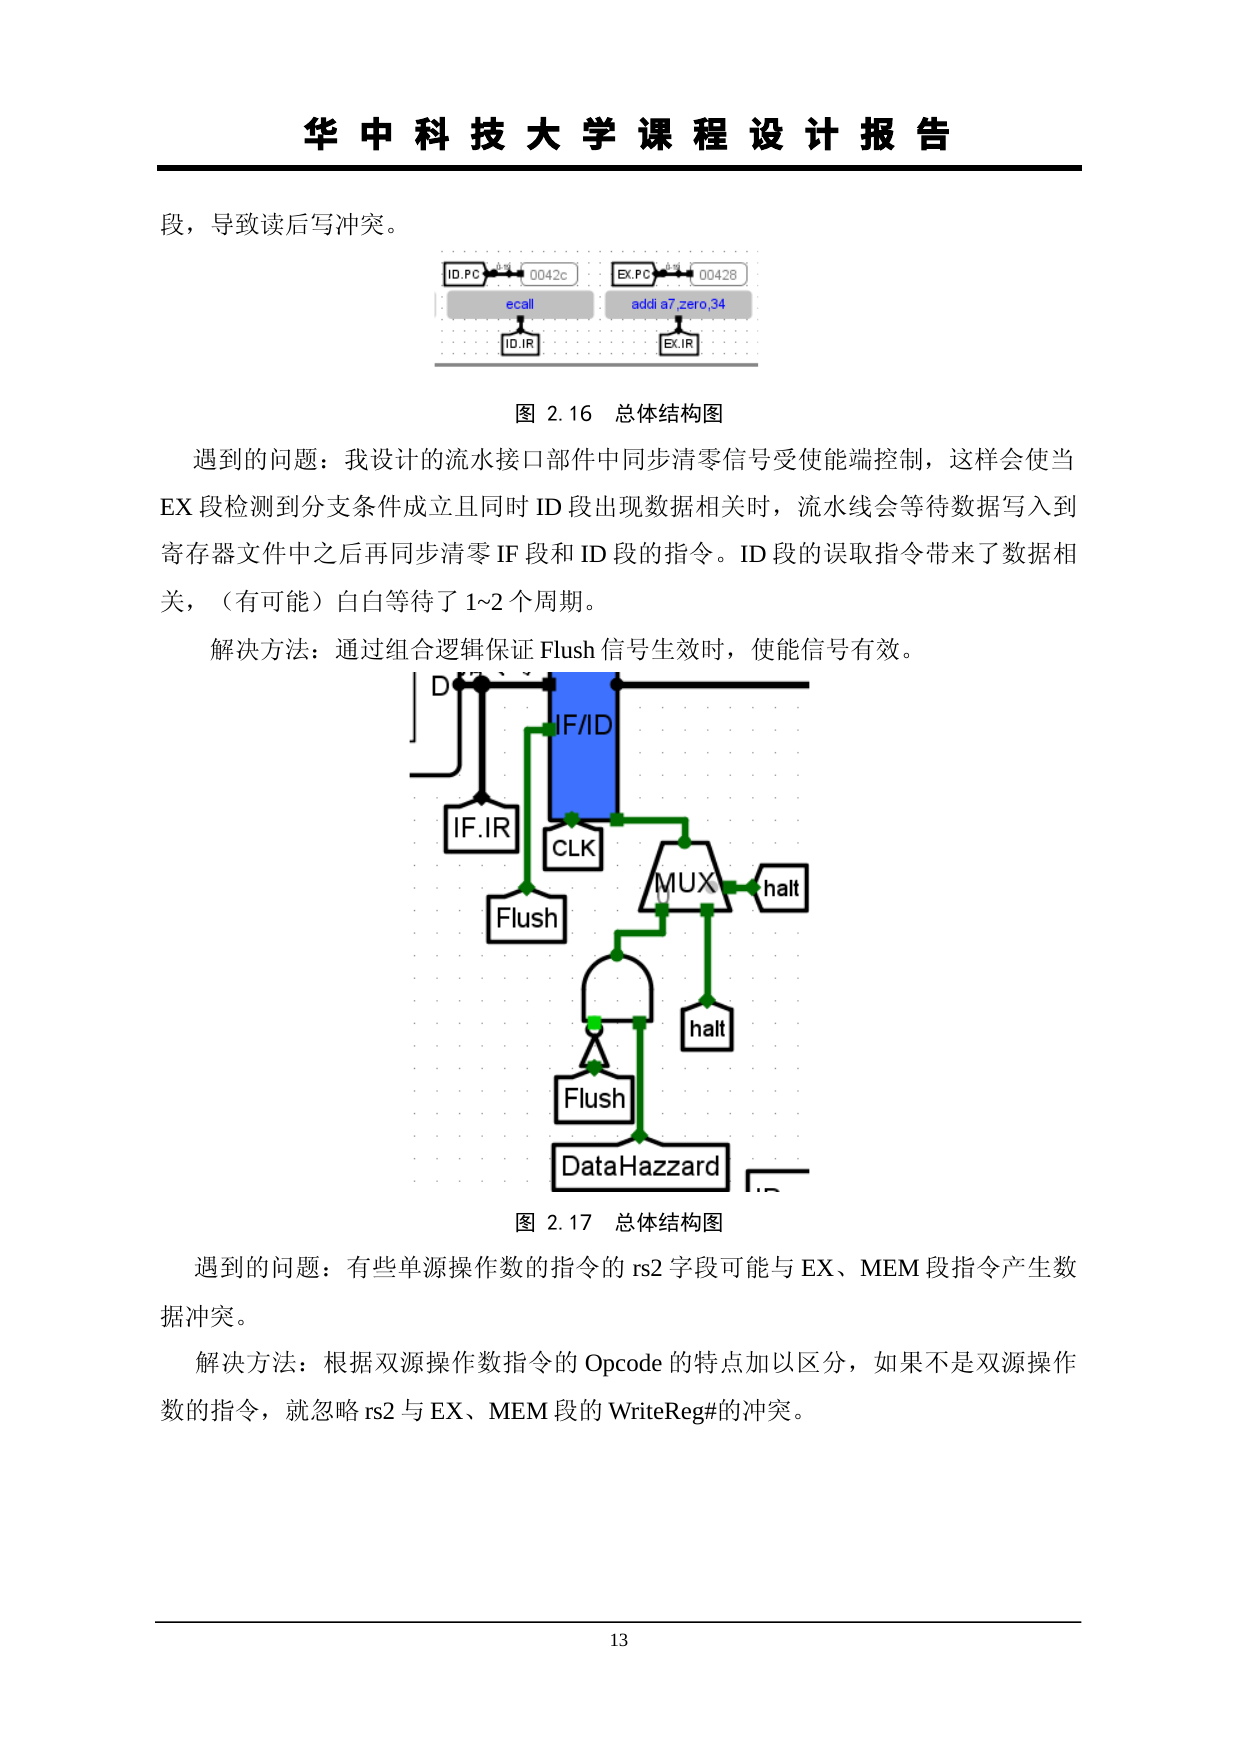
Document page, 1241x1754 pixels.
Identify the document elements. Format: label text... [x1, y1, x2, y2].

text 解决方法：根据双源操作数指令的Opcode的特点加以区分，如果不是双源操作数的指令，就忽略rs2与EX、MEM段的WriteReg#的冲突。 [159, 1338, 1078, 1434]
text 解决方法：通过组合逻辑保证Flush信号生效时，使能信号有效。 [159, 625, 1078, 673]
picture [434, 246, 759, 372]
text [159, 198, 1078, 246]
picture [409, 672, 810, 1192]
text 遇到的问题：有些单源操作数的指令的rs2字段可能与EX、MEM段指令产生数据冲突。 [159, 1243, 1078, 1338]
text 遇到的问题：我设计的流水接口部件中同步清零信号受使能端控制，这样会使当EX段检测到分支条件成立且同时ID段出现数据相关时，流水线会等待数据写入到寄存器文件中之后再同步清零IF段和ID段的指令。ID段的误取指令带来了数据相关，（有可能）白白等待了1~2个周期。 [159, 434, 1078, 625]
